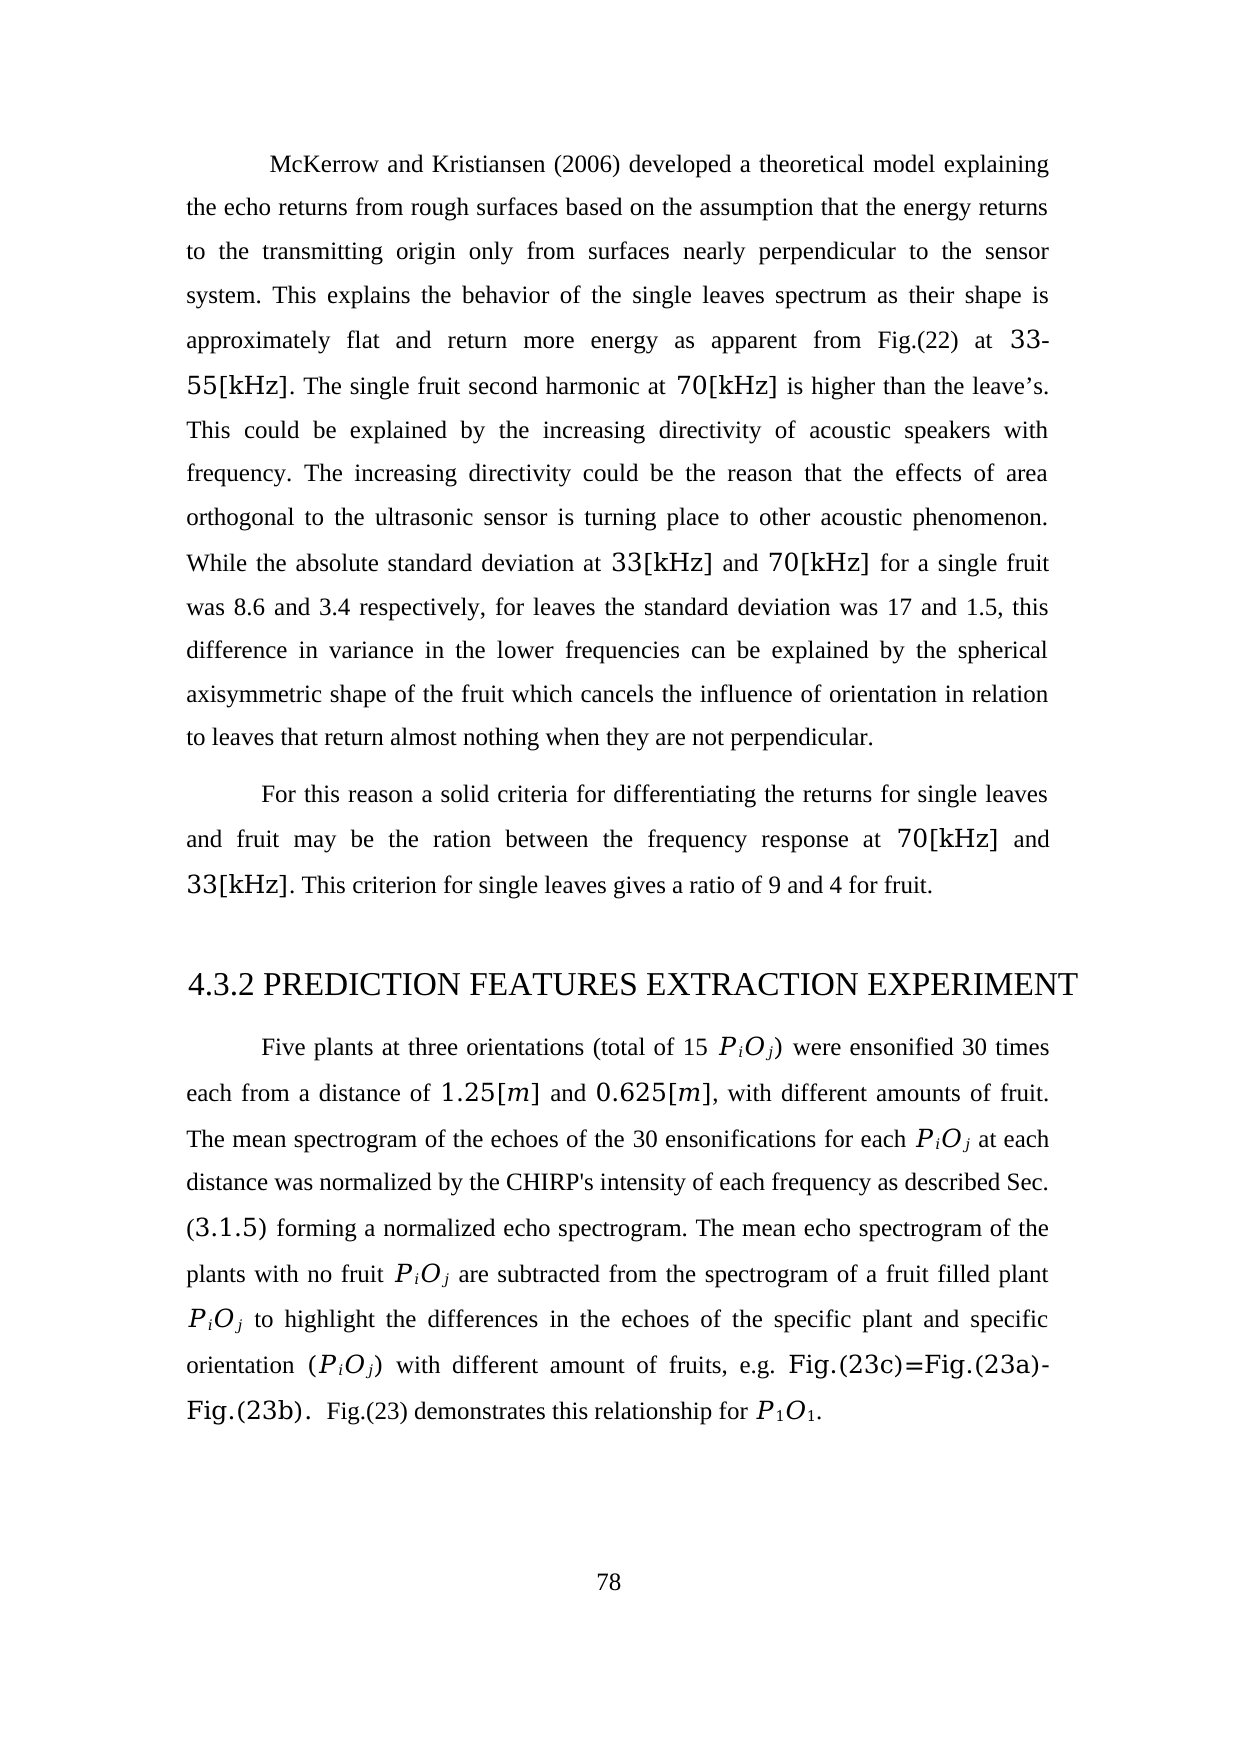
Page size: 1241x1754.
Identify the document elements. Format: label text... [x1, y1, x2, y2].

text McKerrow and Kristiansen (2006) developed a theoretical model explaining the echo returns from rough surfaces based on the assumption that the energy returns to the transmitting origin only from surfaces nearly perpendicular to the sensor system. This explains the behavior of the single leaves spectrum as their shape is approximately flat and return more energy as apparent from Fig.(22) at 33-55[kHz]. The single fruit second harmonic at 70[kHz] is higher than the leave’s. This could be explained by the increasing directivity of acoustic speakers with frequency. The increasing directivity could be the reason that the effects of area orthogonal to the ultrasonic sensor is turning place to other acoustic phenomenon. While the absolute standard deviation at 33[kHz] and 70[kHz] for a single fruit was 8.6 and 3.4 respectively, for leaves the standard deviation was 17 and 1.5, this difference in variance in the lower frequencies can be explained by the spherical axisymmetric shape of the fruit which cancels the influence of orientation in relation to leaves that return almost nothing when they are not perpendicular. [186, 149, 1049, 751]
subtitle 4.3.2 Prediction features extraction experiment [188, 964, 1089, 1003]
text For this reason a solid criteria for differentiating the returns for single leaves and fruit may be the ration between the frequency response at 70[kHz] and 33[kHz]. This criterion for single leaves gives a ratio of 9 and 4 for fruit. [186, 779, 1049, 899]
text Five plants at three orientations (total of 15 𝑃𝑖𝑂𝑗) were ensonified 30 times each from a distance of 1.25[𝑚] and 0.625[𝑚], with different amounts of fruit. The mean spectrogram of the echoes of the 30 ensonifications for each 𝑃𝑖𝑂𝑗 at each distance was normalized by the CHIRP's intensity of each frequency as described Sec.(3.1.5) forming a normalized echo spectrogram. The mean echo spectrogram of the plants with no fruit 𝑃𝑖𝑂𝑗 are subtracted from the spectrogram of a fruit filled plant 𝑃𝑖𝑂𝑗 to highlight the differences in the echoes of the specific plant and specific orientation (𝑃𝑖𝑂𝑗) with different amount of fruits, e.g. Fig.(23c)=Fig.(23a)- Fig.(23b). Fig.(23) demonstrates this relationship for 𝑃1𝑂1. [186, 1031, 1049, 1425]
